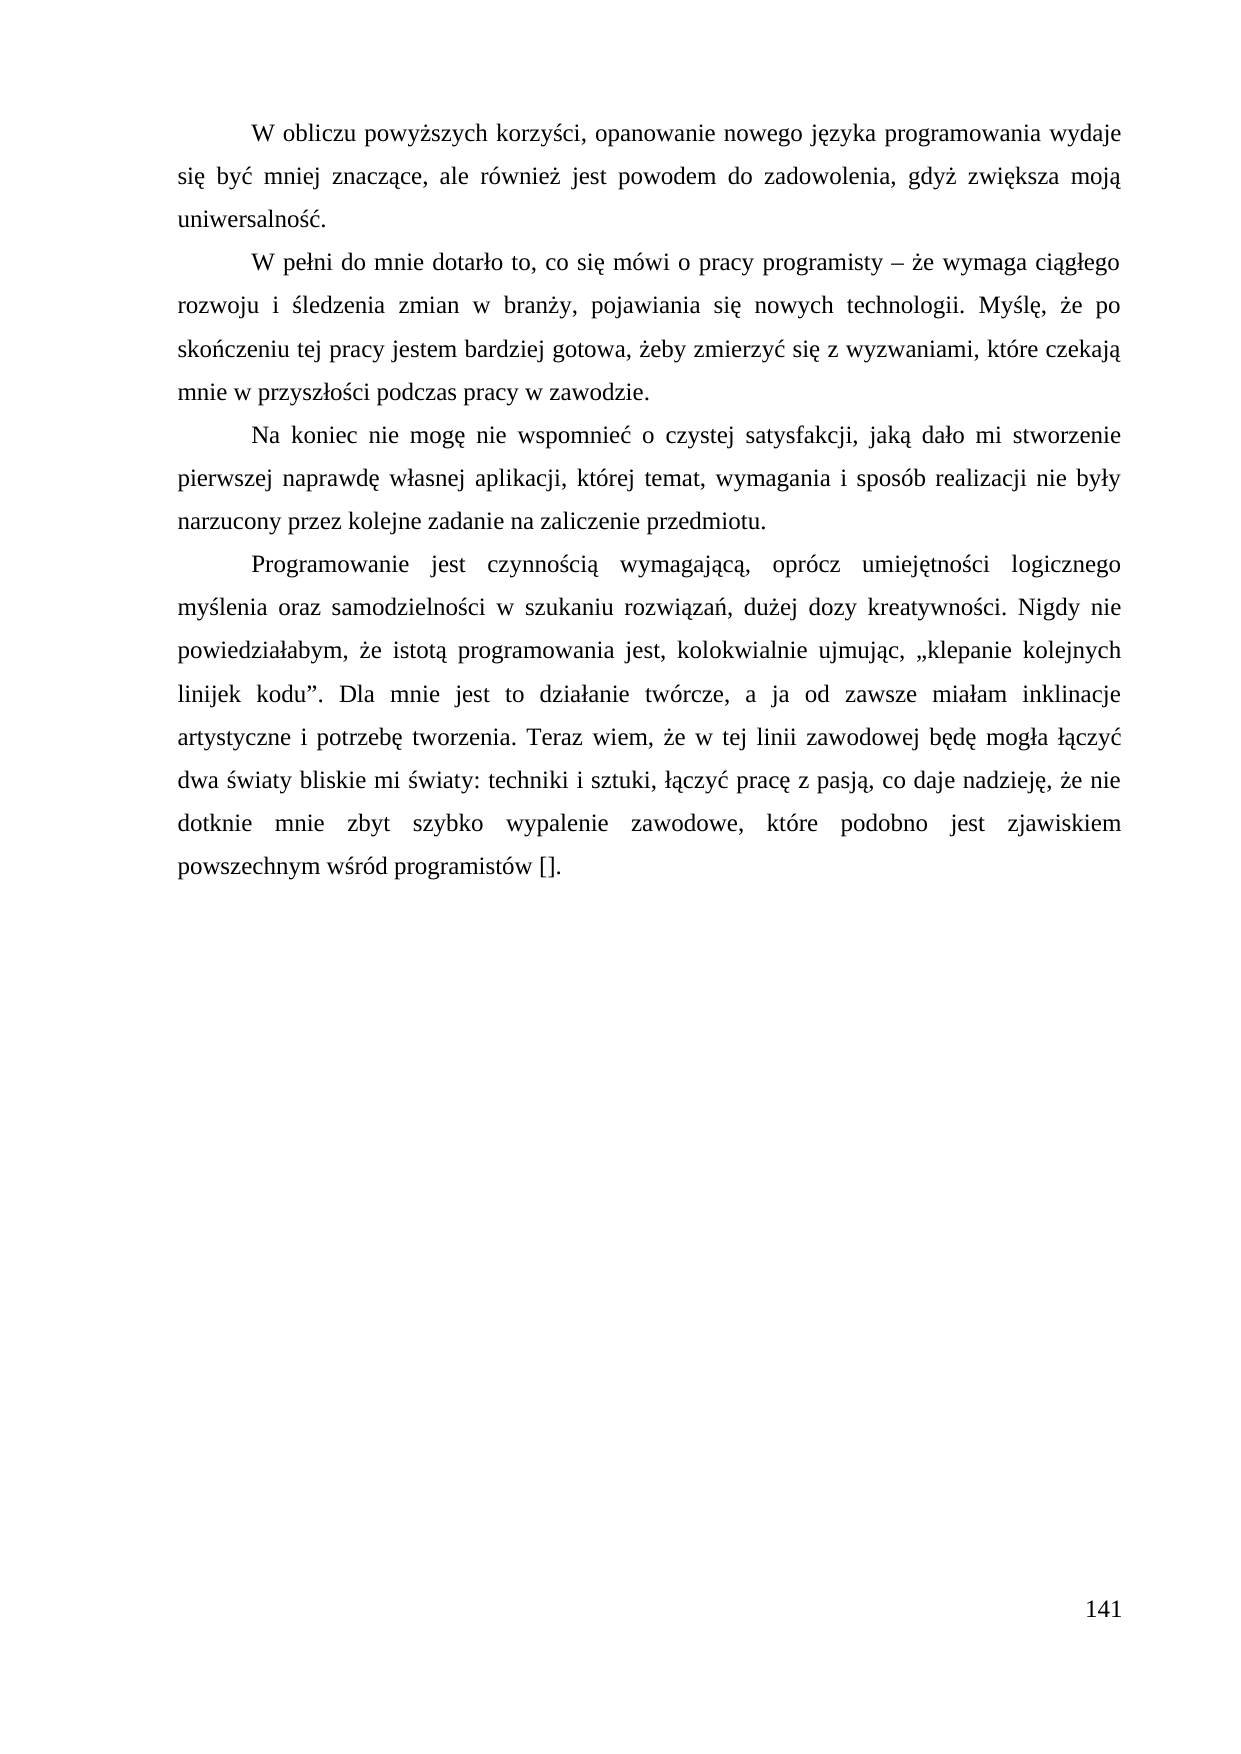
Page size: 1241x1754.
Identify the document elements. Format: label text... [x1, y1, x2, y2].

text W obliczu powyższych korzyści, opanowanie nowego języka programowania wydaje się być mniej znaczące, ale również jest powodem do zadowolenia, gdyż zwiększa moją uniwersalność. [177, 118, 1122, 233]
text W pełni do mnie dotarło to, co się mówi o pracy programisty – że wymaga ciągłego rozwoju i śledzenia zmian w branży, pojawiania się nowych technologii. Myślę, że po skończeniu tej pracy jestem bardziej gotowa, żeby zmierzyć się z wyzwaniami, które czekają mnie w przyszłości podczas pracy w zawodzie. [177, 247, 1122, 406]
text Na koniec nie mogę nie wspomnieć o czystej satysfakcji, jaką dało mi stworzenie pierwszej naprawdę własnej aplikacji, której temat, wymagania i sposób realizacji nie były narzucony przez kolejne zadanie na zaliczenie przedmiotu. [177, 420, 1122, 535]
text Programowanie jest czynnością wymagającą, oprócz umiejętności logicznego myślenia oraz samodzielności w szukaniu rozwiązań, dużej dozy kreatywności. Nigdy nie powiedziałabym, że istotą programowania jest, kolokwialnie ujmując, „klepanie kolejnych linijek kodu”. Dla mnie jest to działanie twórcze, a ja od zawsze miałam inklinacje artystyczne i potrzebę tworzenia. Teraz wiem, że w tej linii zawodowej będę mogła łączyć dwa światy bliskie mi światy: techniki i sztuki, łączyć pracę z pasją, co daje nadzieję, że nie dotknie mnie zbyt szybko wypalenie zawodowe, które podobno jest zjawiskiem powszechnym wśród programistów []. [177, 549, 1122, 880]
